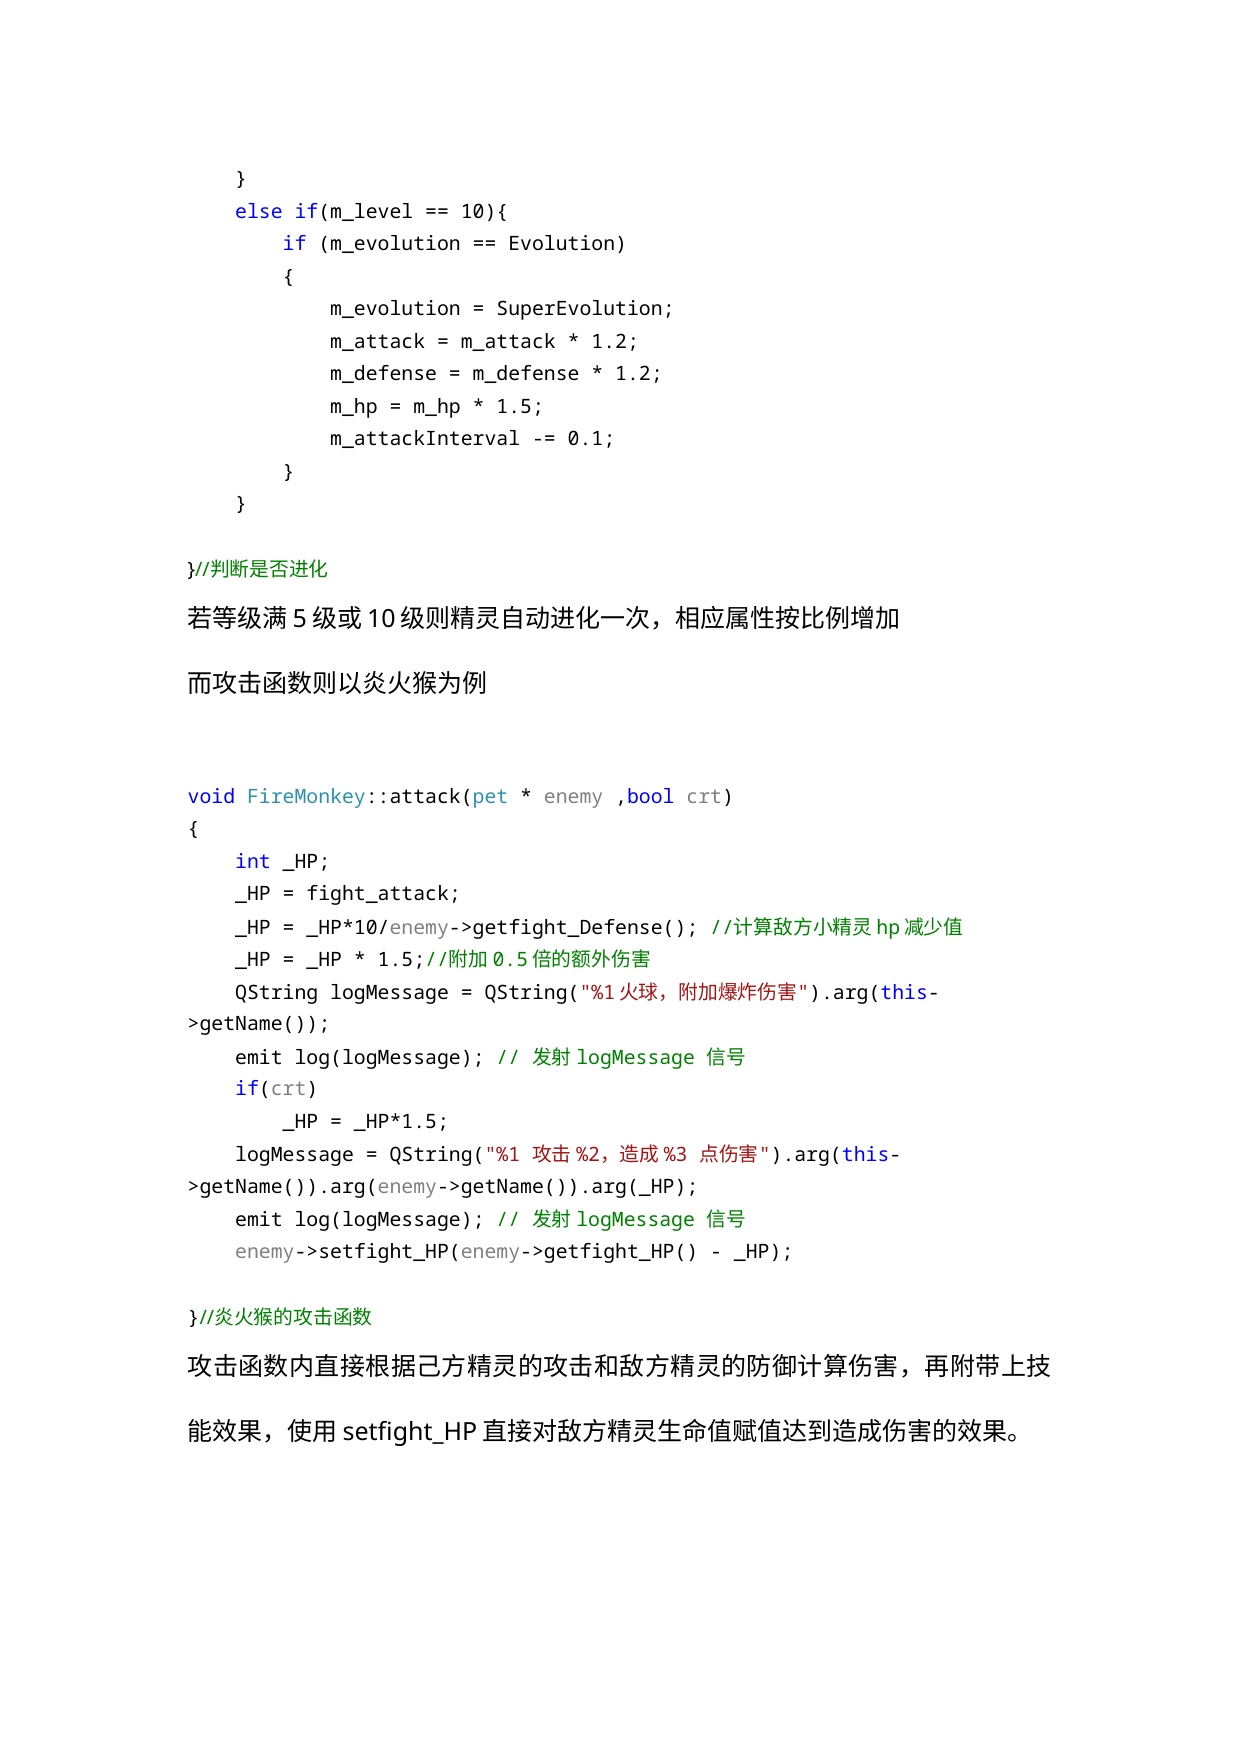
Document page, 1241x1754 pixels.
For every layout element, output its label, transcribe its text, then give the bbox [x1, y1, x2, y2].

text _HP = fight_attack; [187, 877, 1053, 909]
text { [187, 259, 1053, 292]
text void FireMonkey::attack(pet * enemy ,bool crt) [187, 779, 1053, 812]
text } [187, 454, 1053, 487]
text if (m_evolution == Evolution) [187, 227, 1053, 259]
text _HP = _HP*1.5; [187, 1104, 1053, 1137]
text 而攻击函数则以炎火猴为例 [187, 649, 1053, 714]
text } [187, 487, 1053, 519]
text enemy->setfight_HP(enemy->getfight_HP() - _HP); [187, 1234, 1053, 1267]
text }//判断是否进化 [187, 552, 1053, 584]
text emit log(logMessage); // 发射 logMessage 信号 [187, 1039, 1053, 1072]
text m_hp = m_hp * 1.5; [187, 389, 1053, 422]
text 若等级满5级或10级则精灵自动进化一次，相应属性按比例增加 [187, 584, 1053, 649]
text int _HP; [187, 844, 1053, 877]
text logMessage = QString("%1 攻击 %2，造成 %3 点伤害").arg(this->getName()).arg(enemy->getName()).arg(_HP); [187, 1137, 1053, 1202]
text 攻击函数内直接根据己方精灵的攻击和敌方精灵的防御计算伤害，再附带上技能效果，使用setfight_HP直接对敌方精灵生命值赋值达到造成伤害的效果。 [187, 1332, 1053, 1462]
text _HP = _HP*10/enemy->getfight_Defense(); //计算敌方小精灵hp减少值 [187, 909, 1053, 942]
text }//炎火猴的攻击函数 [187, 1299, 1053, 1332]
text m_attack = m_attack * 1.2; [187, 324, 1053, 357]
text } [187, 162, 1053, 194]
text _HP = _HP * 1.5;//附加0.5倍的额外伤害 [187, 942, 1053, 974]
text { [187, 812, 1053, 844]
text m_attackInterval -= 0.1; [187, 422, 1053, 454]
text m_defense = m_defense * 1.2; [187, 357, 1053, 389]
text else if(m_level == 10){ [187, 194, 1053, 227]
text if(crt) [187, 1072, 1053, 1104]
text QString logMessage = QString("%1火球，附加爆炸伤害").arg(this->getName()); [187, 974, 1053, 1039]
text emit log(logMessage); // 发射 logMessage 信号 [187, 1202, 1053, 1234]
text m_evolution = SuperEvolution; [187, 292, 1053, 324]
